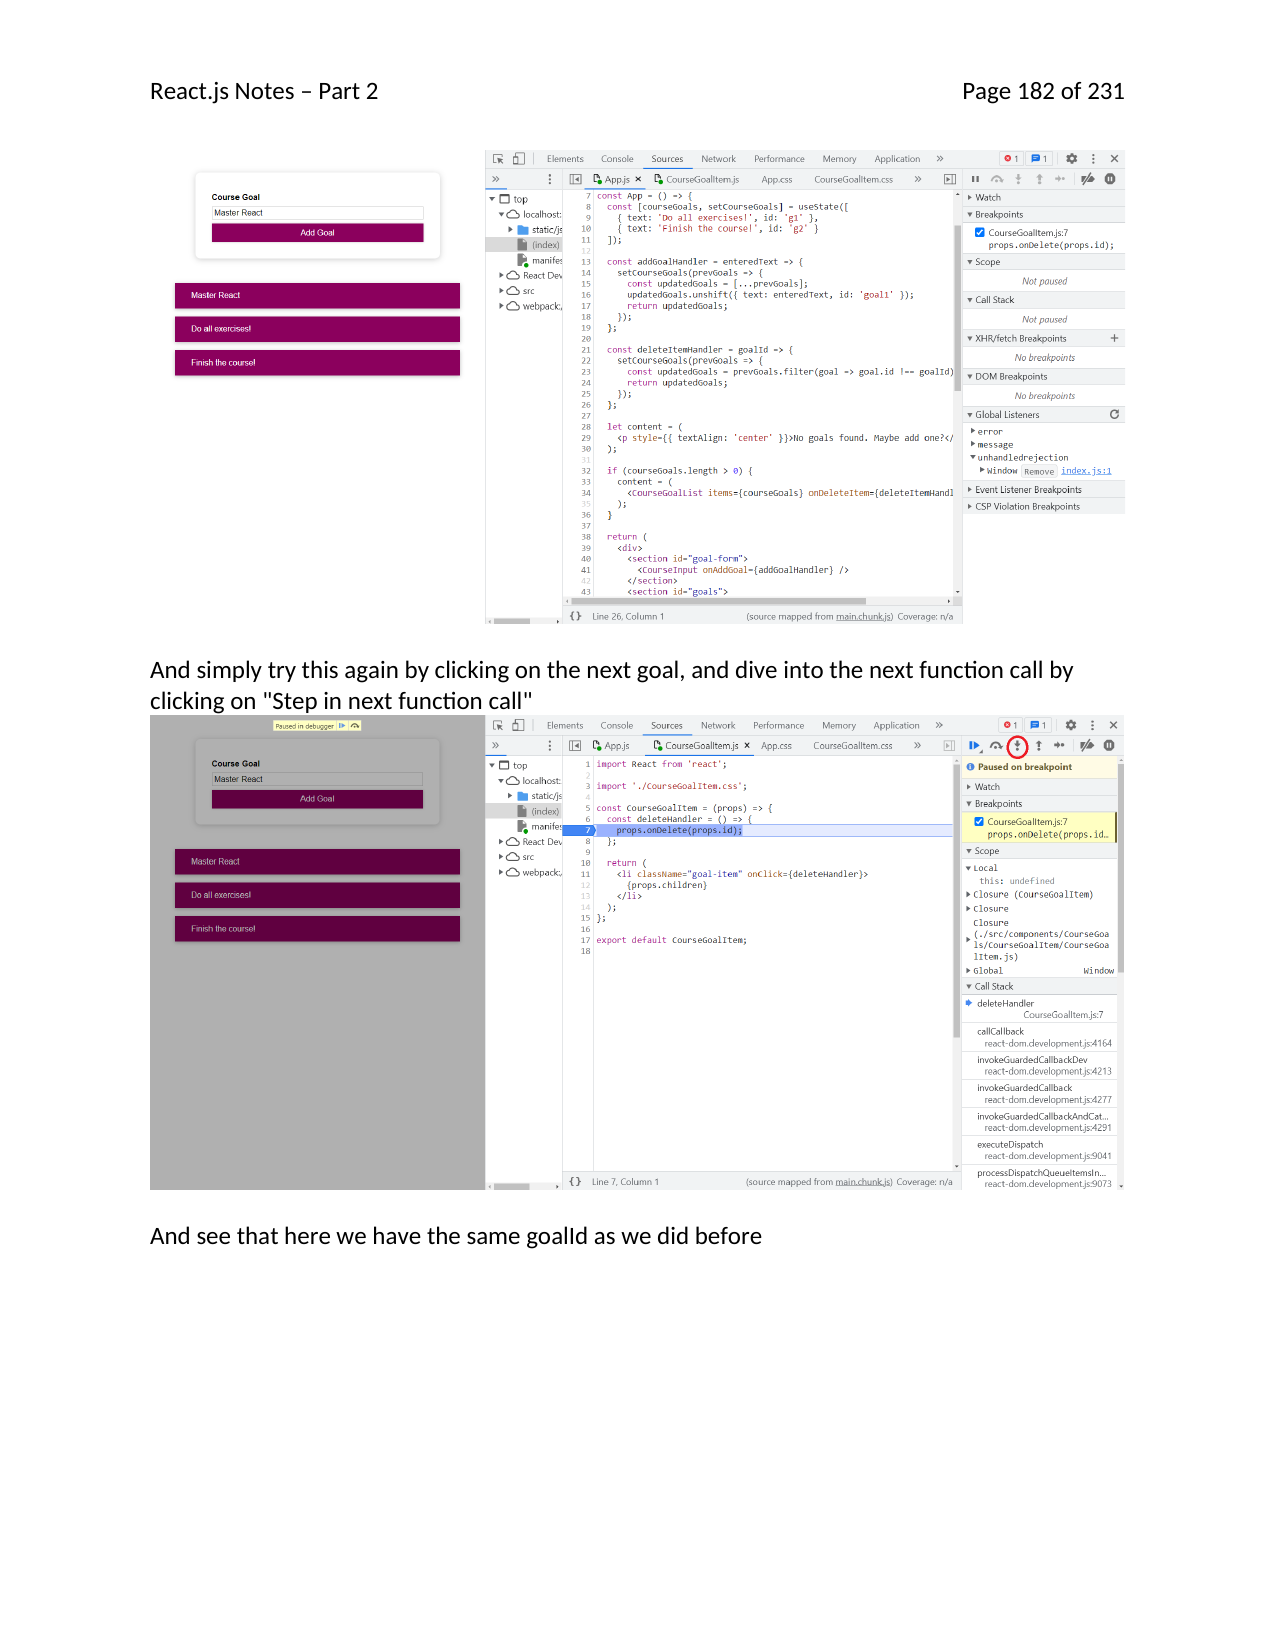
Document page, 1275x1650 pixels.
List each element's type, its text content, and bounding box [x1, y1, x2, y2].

text And see that here we have the same goalId as we did before [150, 1221, 1125, 1251]
picture [150, 715, 1124, 1190]
text And simply try this again by clicking on the next goal, and dive into the next function call by clicking on "Step in next function call" [150, 654, 1125, 715]
picture [150, 150, 1125, 624]
